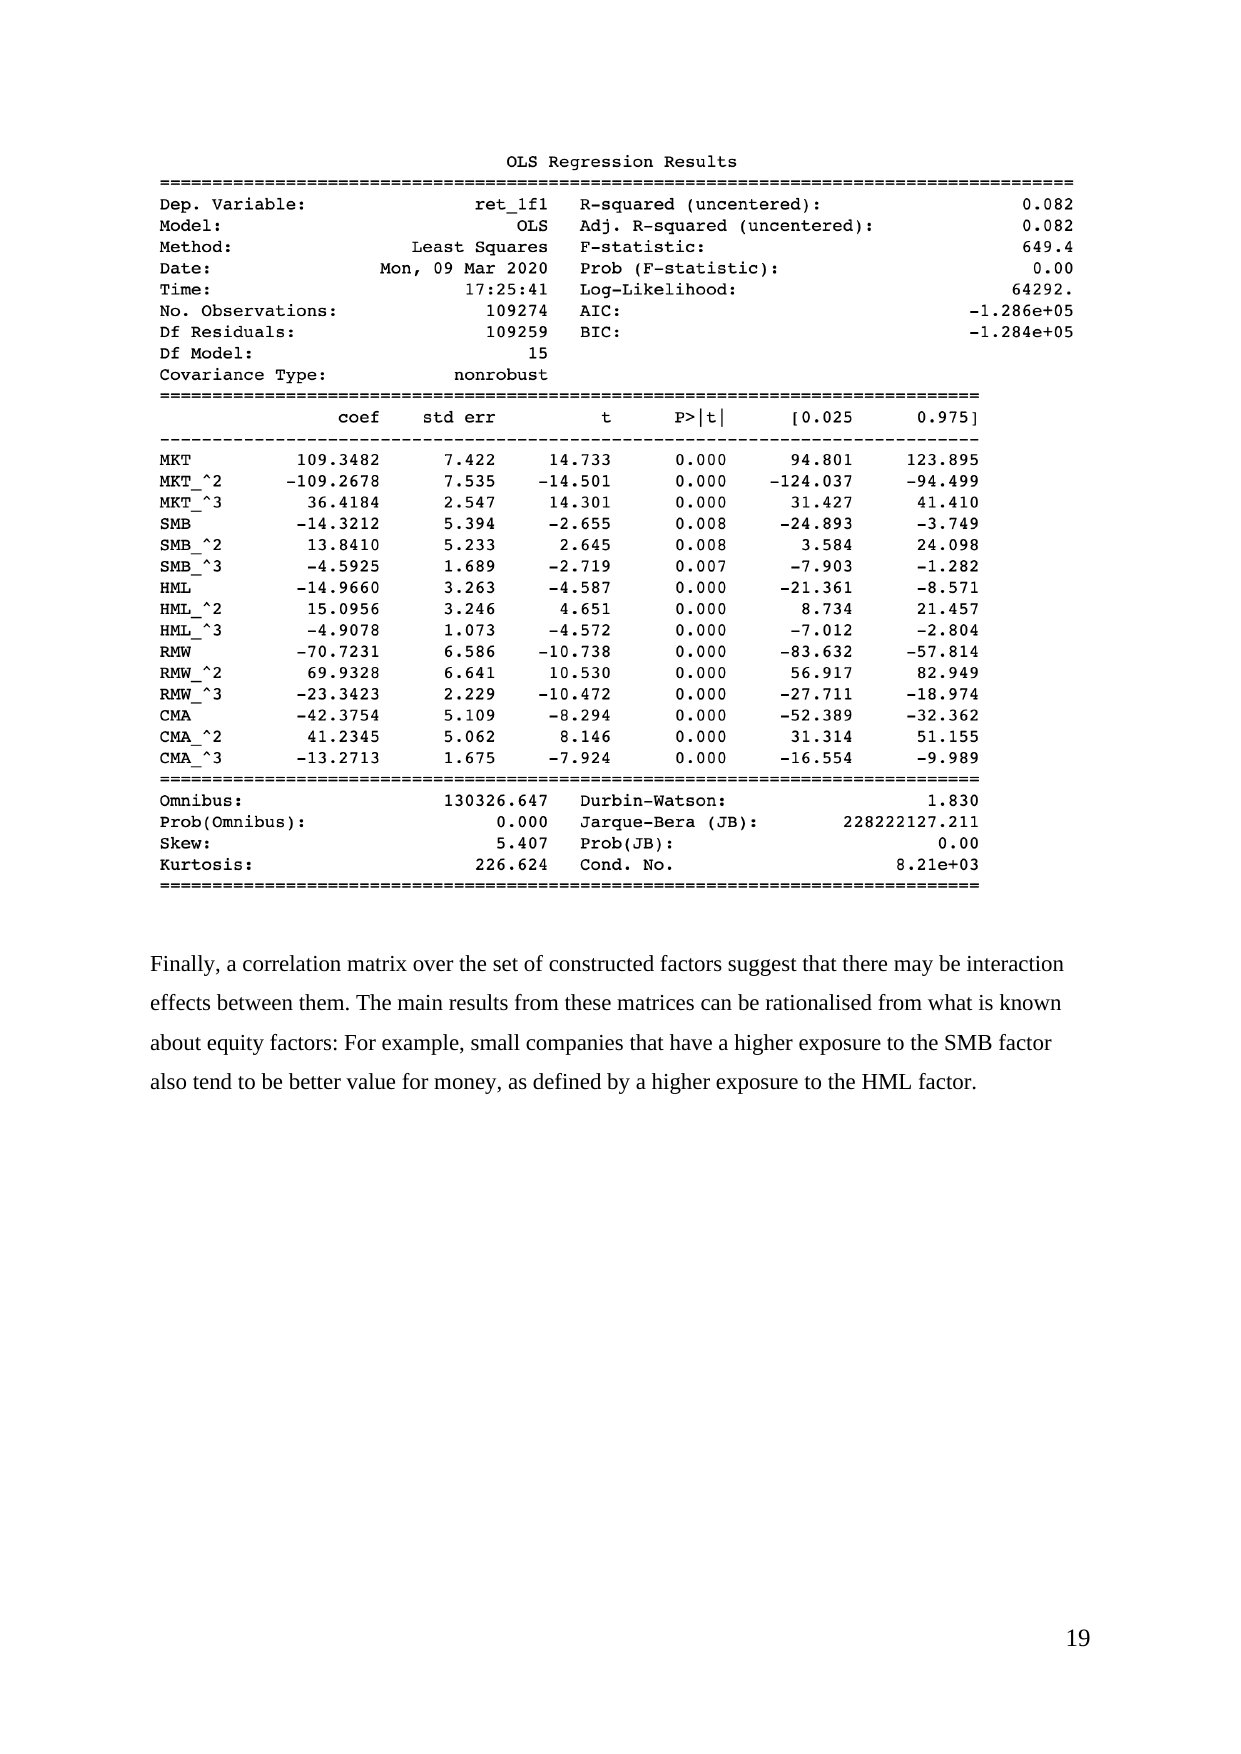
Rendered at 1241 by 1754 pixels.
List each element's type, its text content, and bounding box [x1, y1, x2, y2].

picture [150, 150, 1091, 912]
text Finally, a correlation matrix over the set of constructed factors suggest that there may be interaction effects between them. The main results from these matrices can be rationalised from what is known about equity factors: For example, small companies that have a higher exposure to the SMB factor also tend to be better value for money, as defined by a higher exposure to the HML factor. [150, 949, 1090, 1094]
